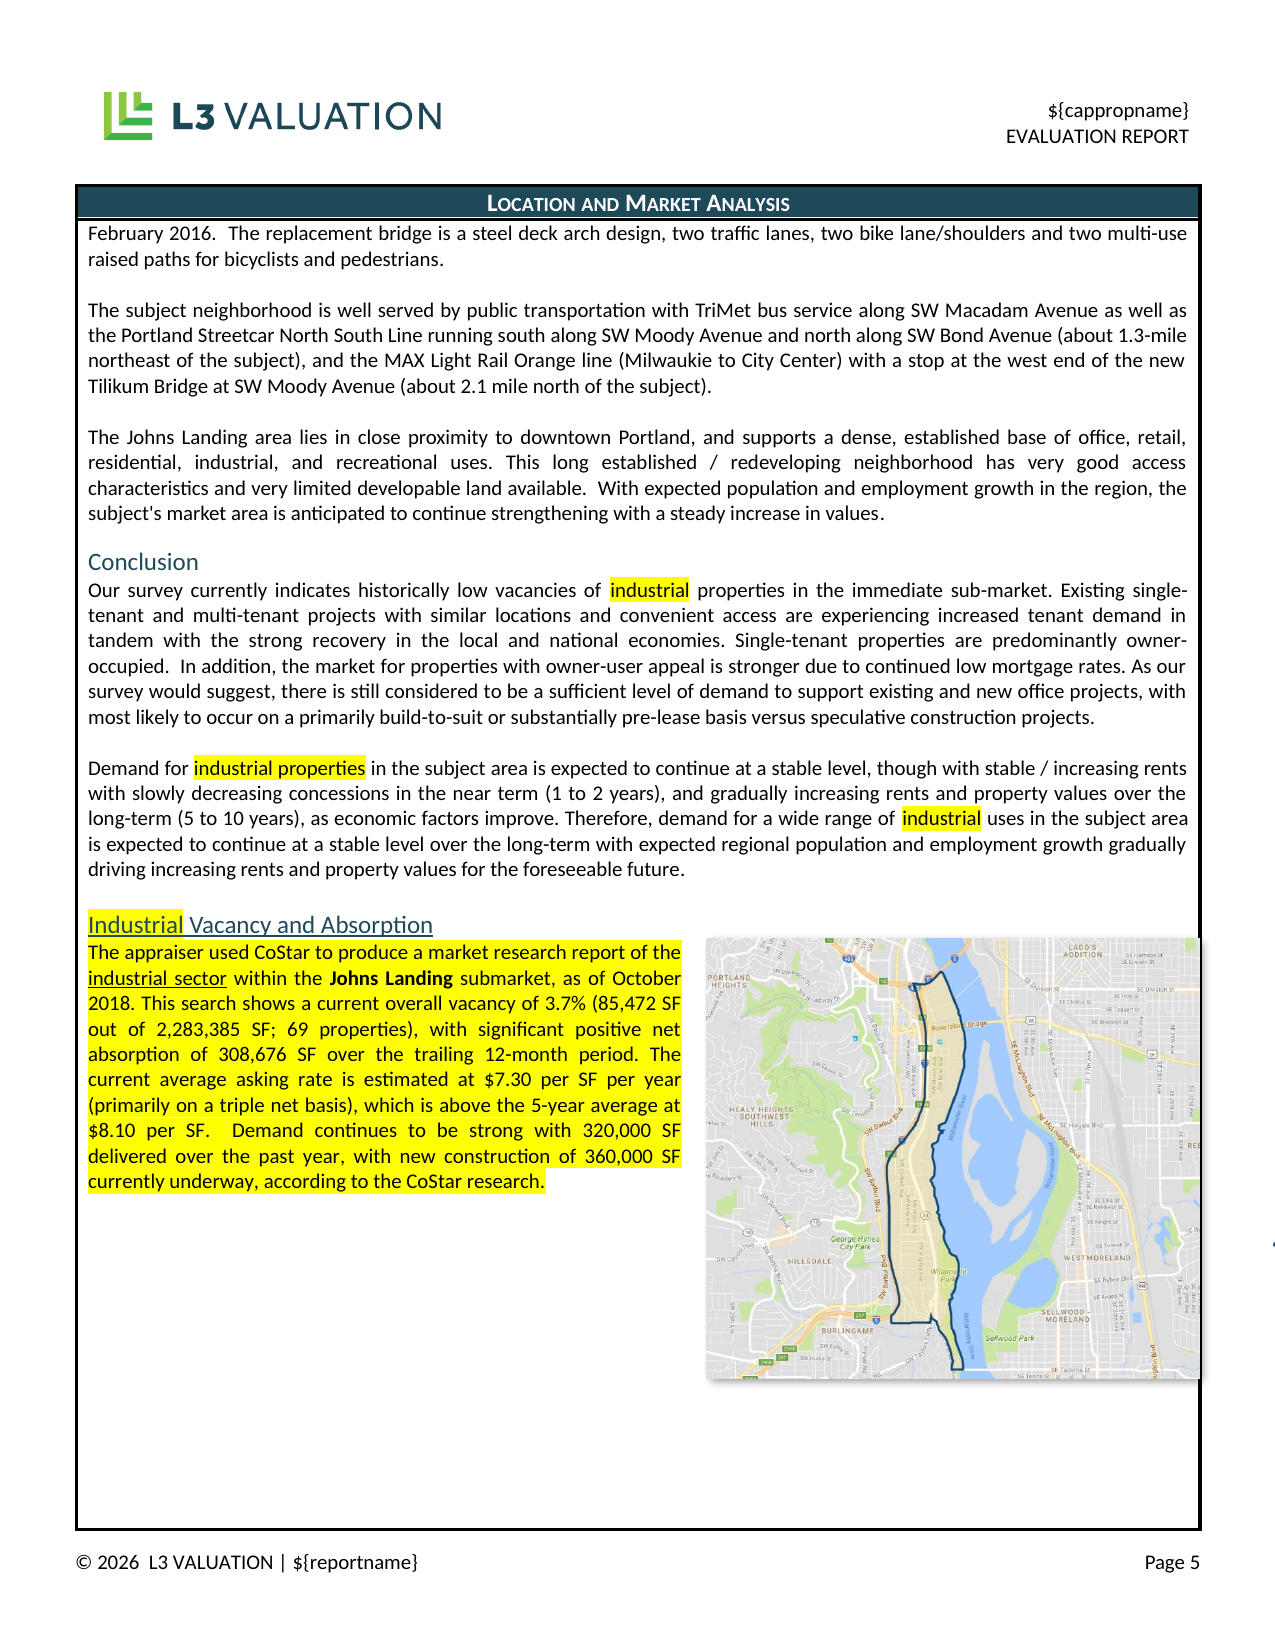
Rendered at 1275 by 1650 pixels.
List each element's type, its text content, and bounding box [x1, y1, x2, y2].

picture [706, 938, 1200, 1379]
table_header Location and Market Analysis [78, 187, 1198, 217]
picture [88, 75, 455, 156]
